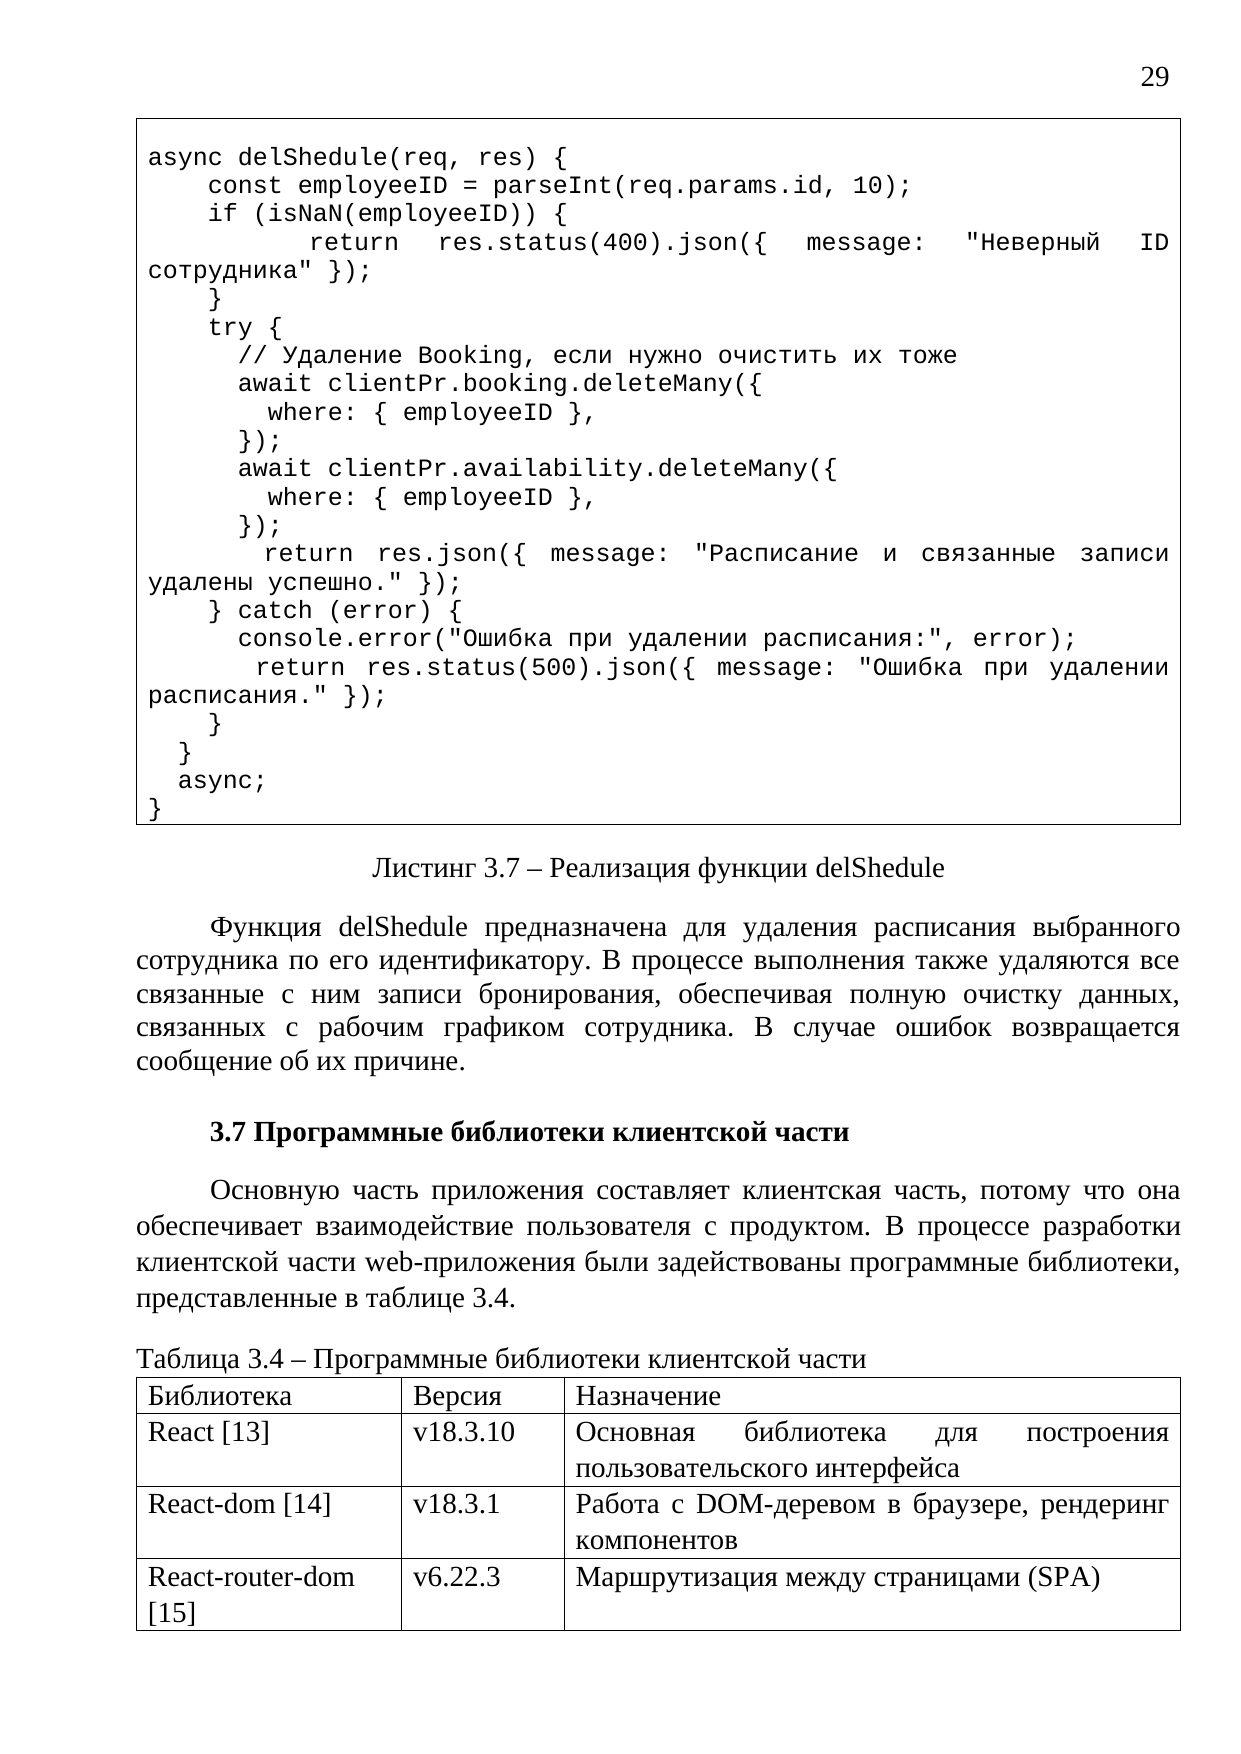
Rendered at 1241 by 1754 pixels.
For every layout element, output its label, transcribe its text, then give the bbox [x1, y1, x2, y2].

table_cell v18.3.10 [402, 1414, 564, 1486]
table_cell Работа с DOM-деревом в браузере, рендеринг компонентов [565, 1487, 1180, 1558]
text Листинг 3.7 – Реализация функции delShedule [136, 850, 1181, 884]
table_cell React [13] [137, 1414, 401, 1486]
text Основную часть приложения составляет клиентская часть, потому что она обеспечивает взаимодействие пользователя с продуктом. В процессе разработки клиентской части web-приложения были задействованы программные библиотеки, представленные в таблице 3.4. [136, 1172, 1181, 1313]
table_cell v18.3.1 [402, 1487, 564, 1558]
table_header Версия [402, 1378, 564, 1413]
table_header Библиотека [137, 1378, 401, 1413]
table_cell Маршрутизация между страницами (SPA) [565, 1559, 1180, 1630]
table_cell React-router-dom [15] [137, 1559, 401, 1630]
table_header Назначение [565, 1378, 1180, 1413]
text Функция delShedule предназначена для удаления расписания выбранного сотрудника по его идентификатору. В процессе выполнения также удаляются все связанные с ним записи бронирования, обеспечивая полную очистку данных, связанных с рабочим графиком сотрудника. В случае ошибок возвращается сообщение об их причине. [136, 909, 1181, 1076]
text Таблица 3.4 – Программные библиотеки клиентской части [136, 1341, 1181, 1374]
subtitle 3.7 Программные библиотеки клиентской части [136, 1114, 1181, 1147]
table_cell Основная библиотека для построения пользовательского интерфейса [565, 1414, 1180, 1486]
table_header async delShedule(req, res) { const employeeID = parseInt(req.params.id, 10); if (isNaN(employeeID)) { return res.status(400).json({ message: "Неверный ID сотрудника" }); } try { // Удаление Booking, если нужно очистить их тоже await clientPr.booking.deleteMany({ where: { employeeID }, }); await clientPr.availability.deleteMany({ where: { employeeID }, }); return res.json({ message: "Расписание и связанные записи удалены успешно." }); } catch (error) { console.error("Ошибка при удалении расписания:", error); return res.status(500).json({ message: "Ошибка при удалении расписания." }); } } async; } [137, 119, 1180, 824]
table_cell React-dom [14] [137, 1487, 401, 1558]
table_cell v6.22.3 [402, 1559, 564, 1630]
